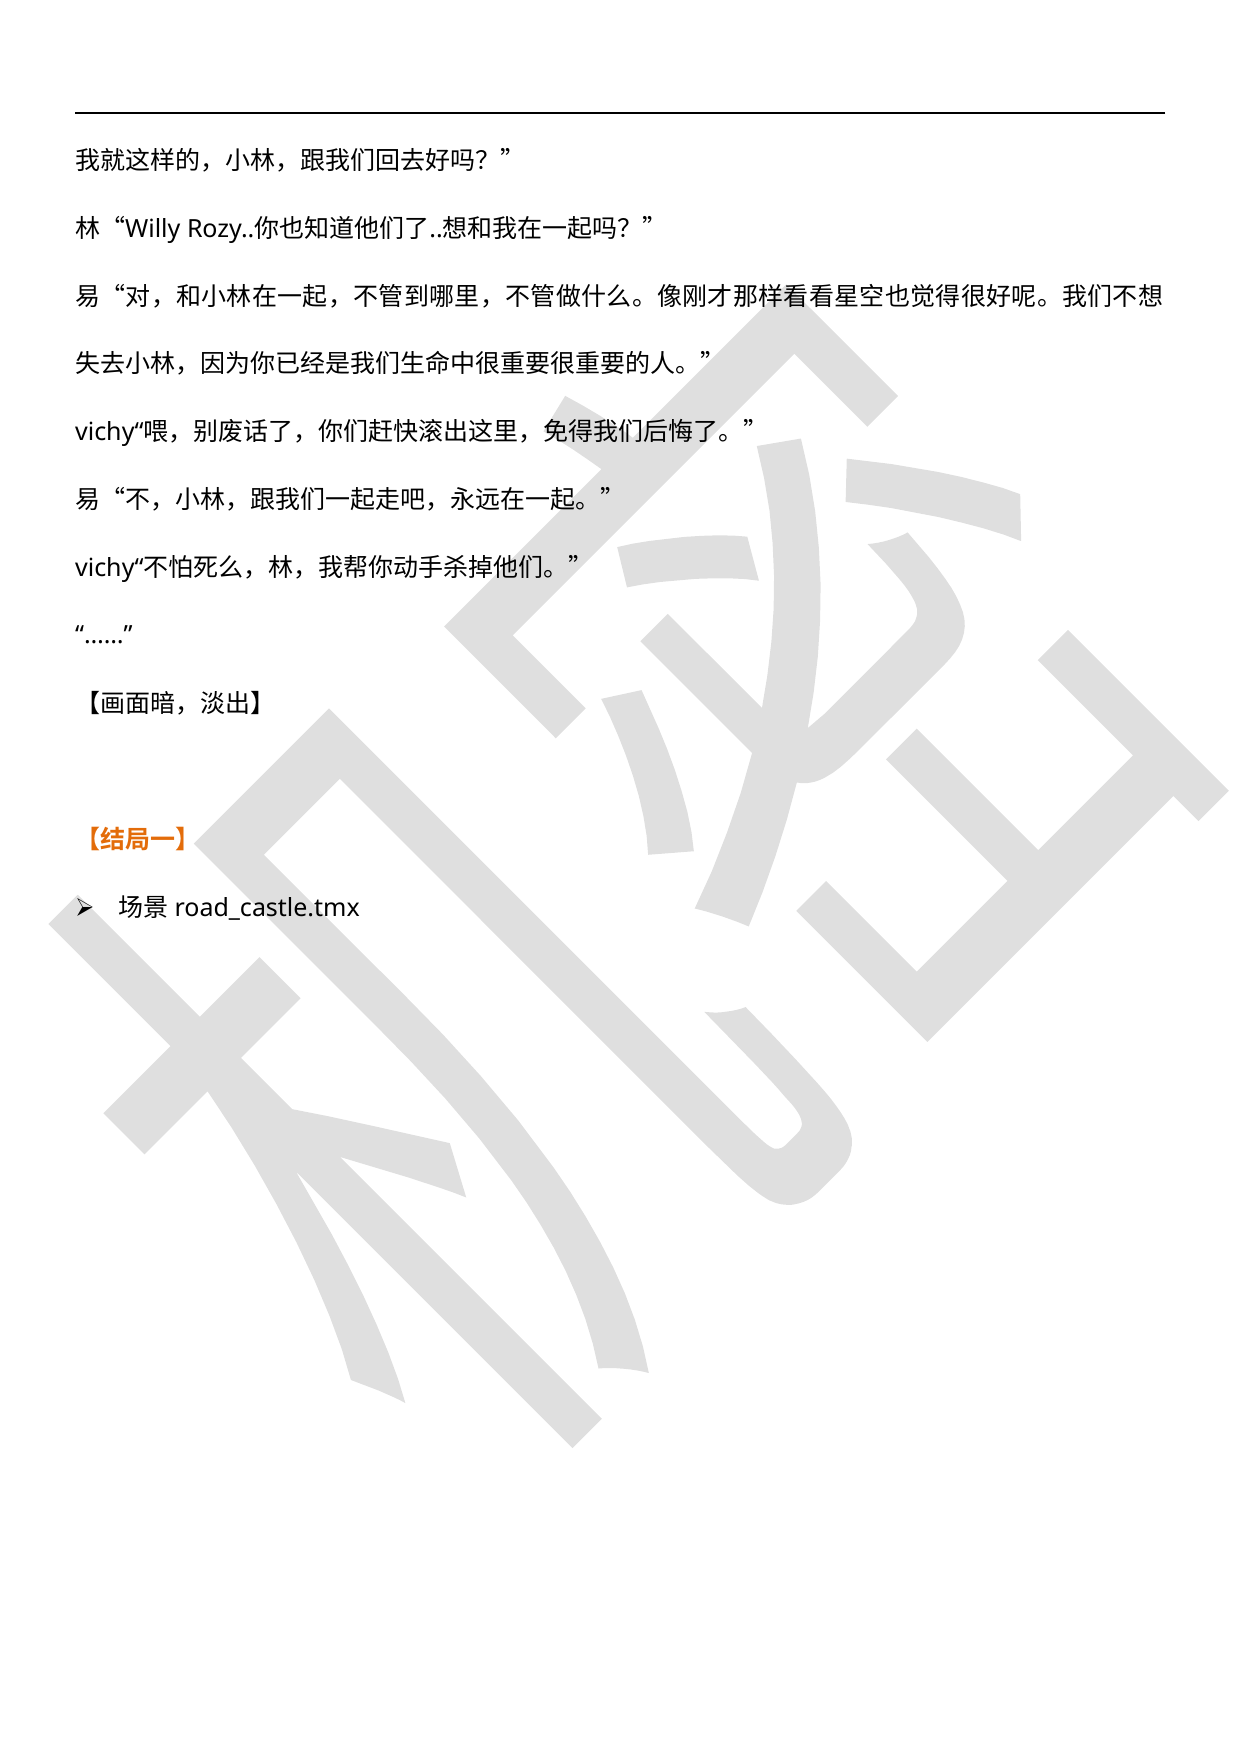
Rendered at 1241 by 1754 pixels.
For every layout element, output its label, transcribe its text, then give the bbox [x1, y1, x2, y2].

list 场景 road_castle.tmx [75, 871, 1165, 939]
text vichy“不怕死么，林，我帮你动手杀掉他们。” [75, 532, 1165, 600]
text 【结局一】 [75, 803, 1165, 871]
text 易“不，小林，跟我们一起走吧，永远在一起。” [75, 464, 1165, 532]
text 易“对，和小林在一起，不管到哪里，不管做什么。像刚才那样看看星空也觉得很好呢。我们不想失去小林，因为你已经是我们生命中很重要很重要的人。” [75, 260, 1165, 396]
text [75, 124, 1165, 192]
text 【画面暗，淡出】 [75, 668, 1165, 736]
text 林“Willy Rozy..你也知道他们了..想和我在一起吗？” [75, 192, 1165, 260]
text “……” [75, 600, 1165, 668]
text vichy“喂，别废话了，你们赶快滚出这里，免得我们后悔了。” [75, 396, 1165, 464]
